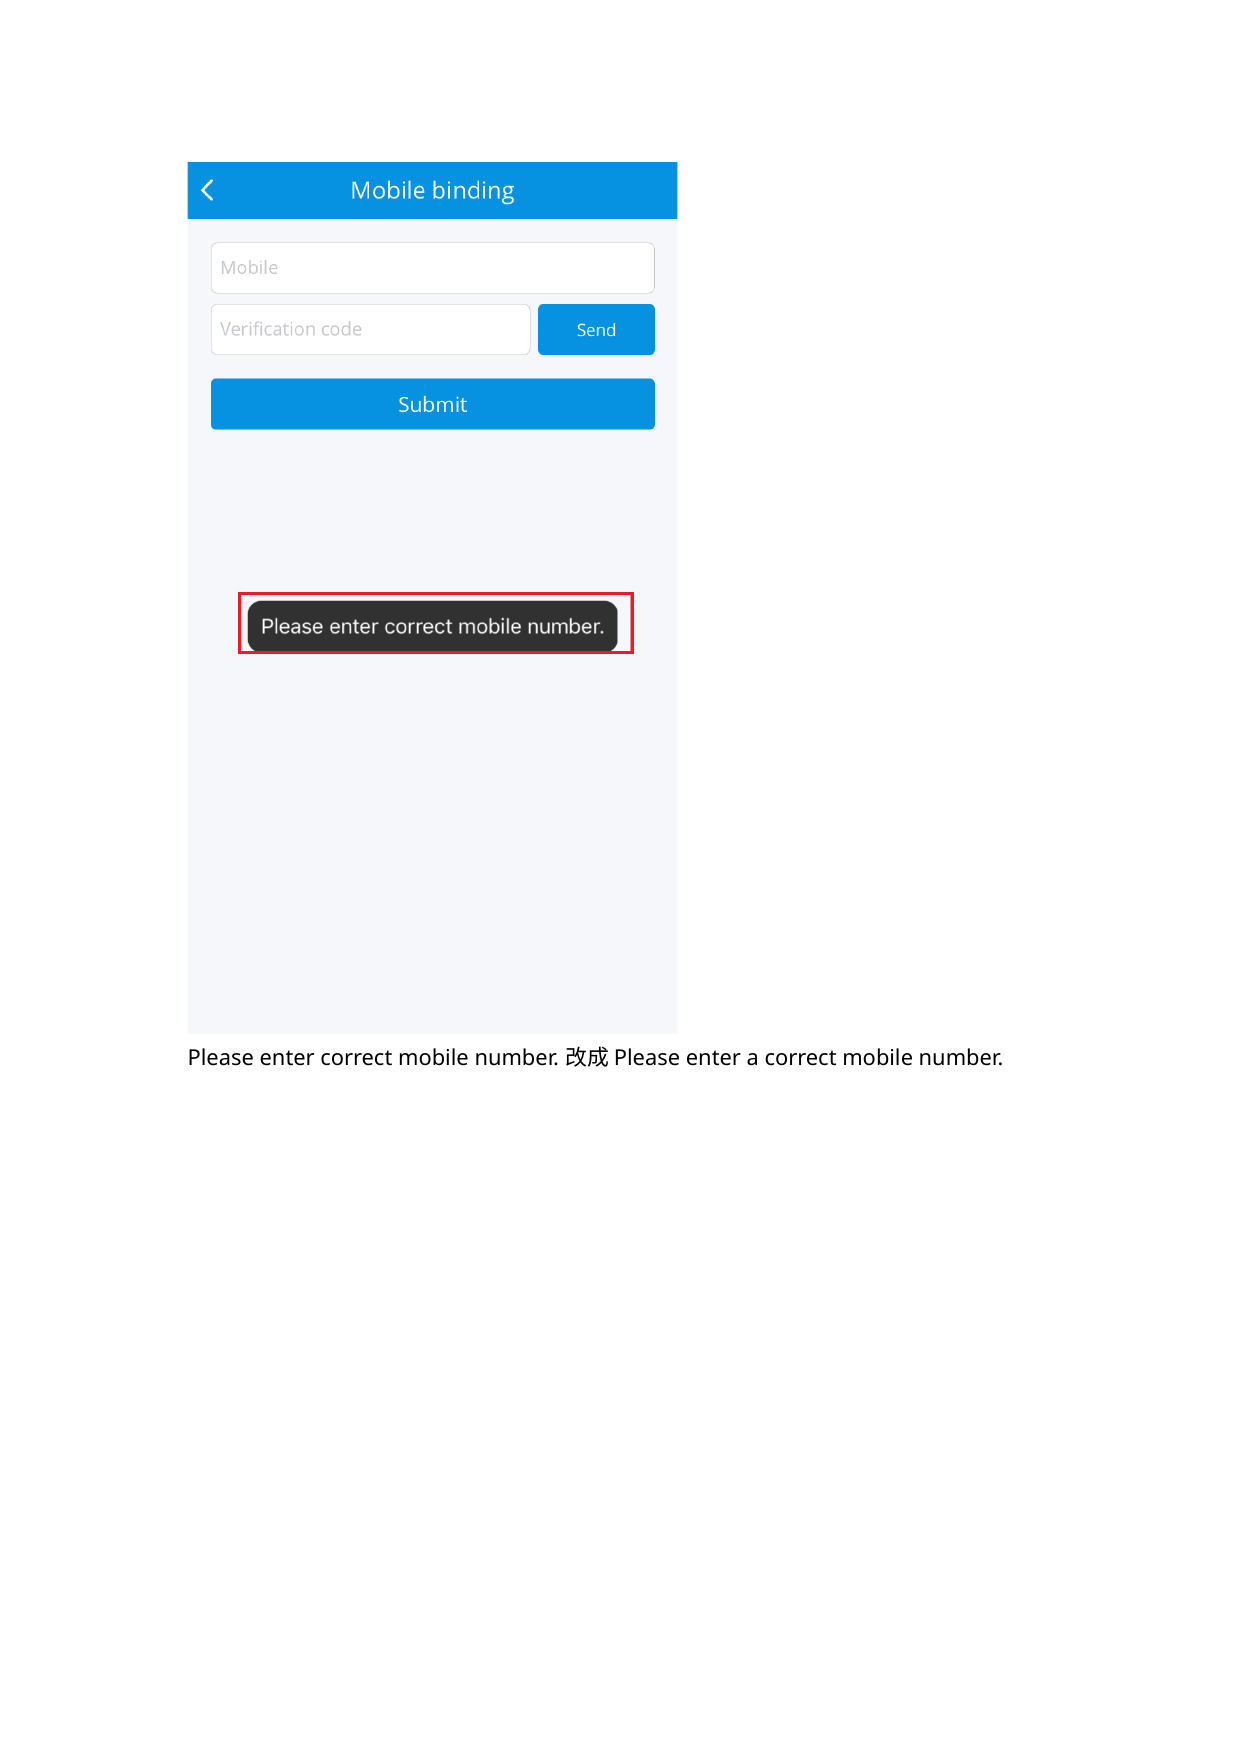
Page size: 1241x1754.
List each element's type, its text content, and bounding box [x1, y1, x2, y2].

picture [187, 162, 678, 1034]
text Please enter correct mobile number. 改成 Please enter a correct mobile number. [187, 1039, 1053, 1072]
